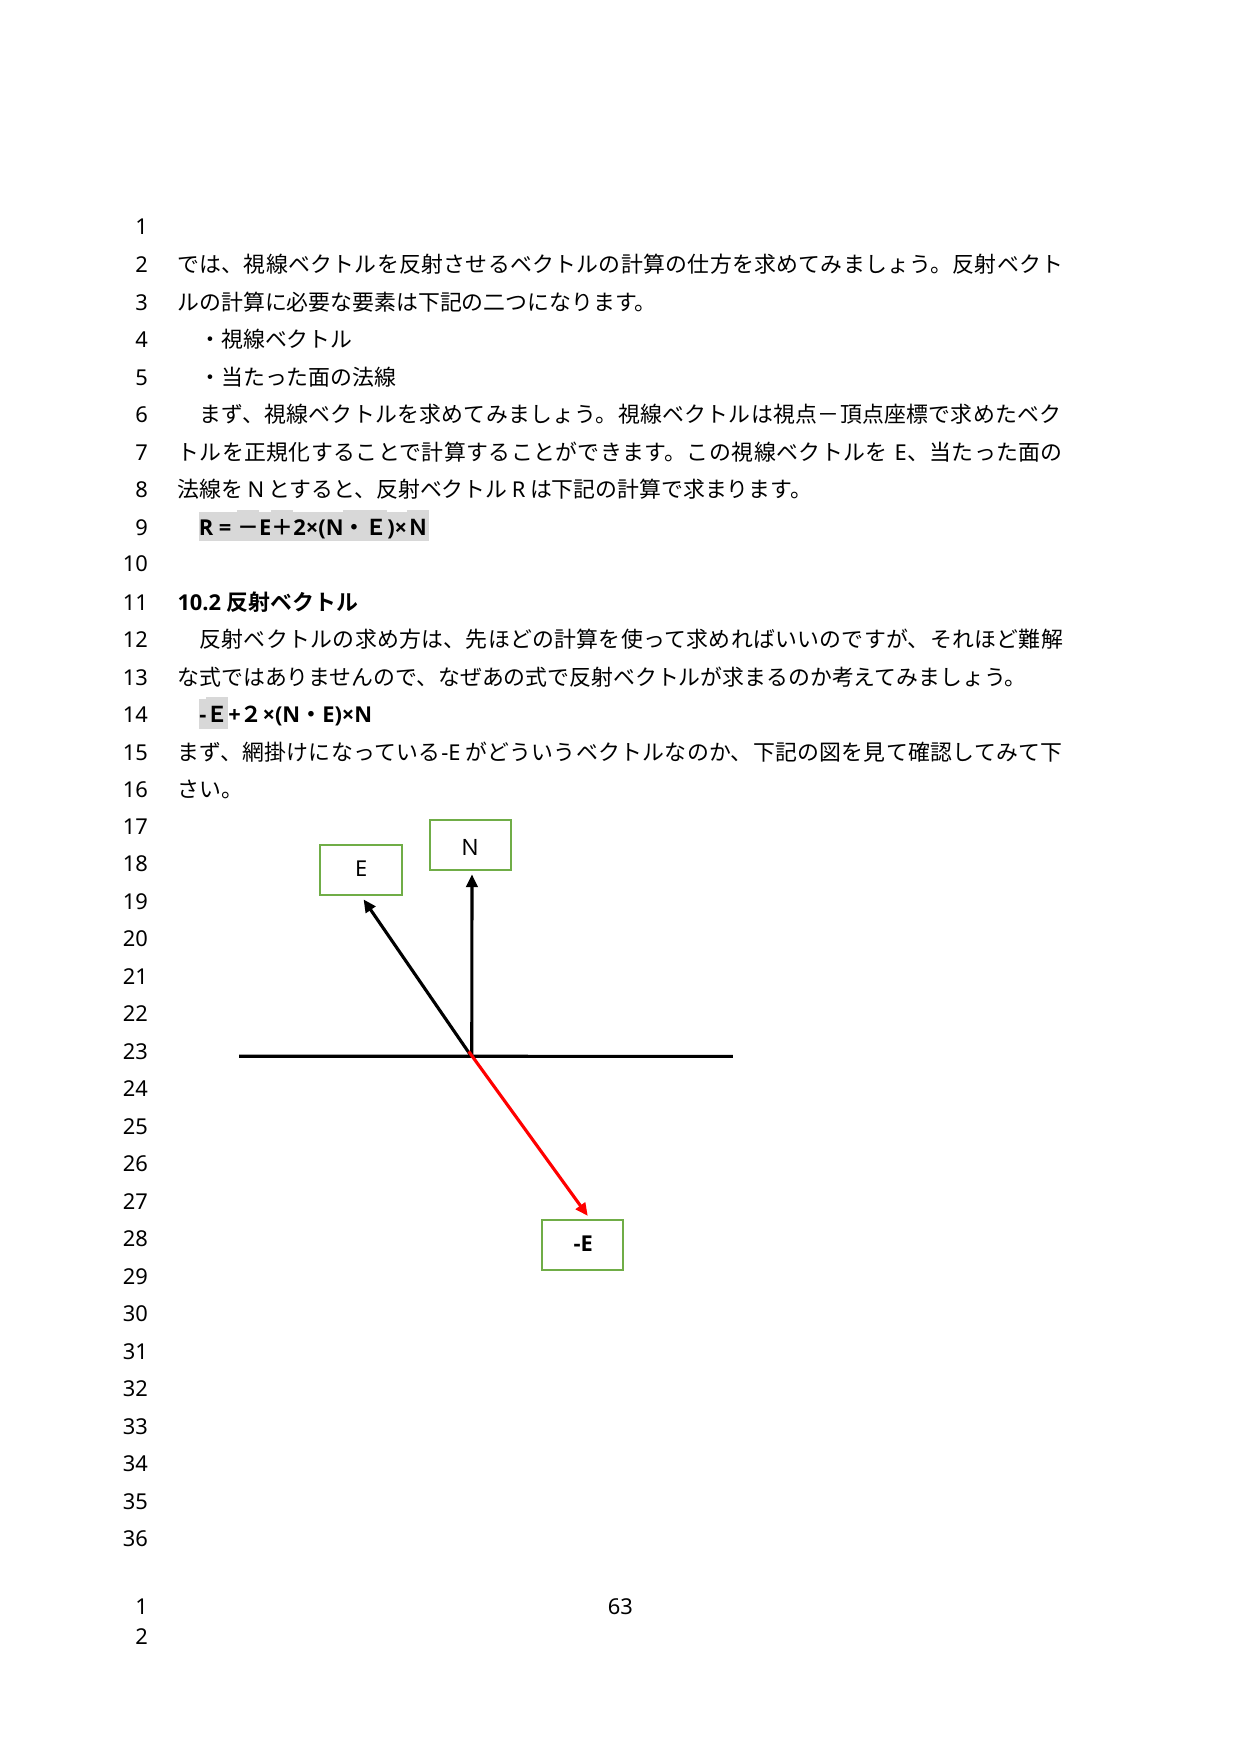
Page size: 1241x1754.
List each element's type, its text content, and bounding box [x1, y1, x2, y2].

text R = －E＋2×(N・Ｅ)×Ｎ [177, 507, 1063, 544]
text まず、視線ベクトルを求めてみましょう。視線ベクトルは視点－頂点座標で求めたベクトルを正規化することで計算することができます。この視線ベクトルをE、当たった面の法線をNとすると、反射ベクトルRは下記の計算で求まります。 [177, 394, 1063, 507]
text まず、網掛けになっている-Eがどういうベクトルなのか、下記の図を見て確認してみて下さい。 [177, 732, 1063, 807]
text -Ｅ+２×(N・E)×N [177, 694, 1063, 732]
text 反射ベクトルの求め方は、先ほどの計算を使って求めればいいのですが、それほど難解な式ではありませんので、なぜあの式で反射ベクトルが求まるのか考えてみましょう。 [177, 619, 1063, 694]
text ・視線ベクトル [177, 319, 1063, 357]
text ・当たった面の法線 [177, 357, 1063, 394]
text 10.2 反射ベクトル [177, 582, 1063, 619]
text では、視線ベクトルを反射させるベクトルの計算の仕方を求めてみましょう。反射ベクトルの計算に必要な要素は下記の二つになります。 [177, 244, 1063, 319]
